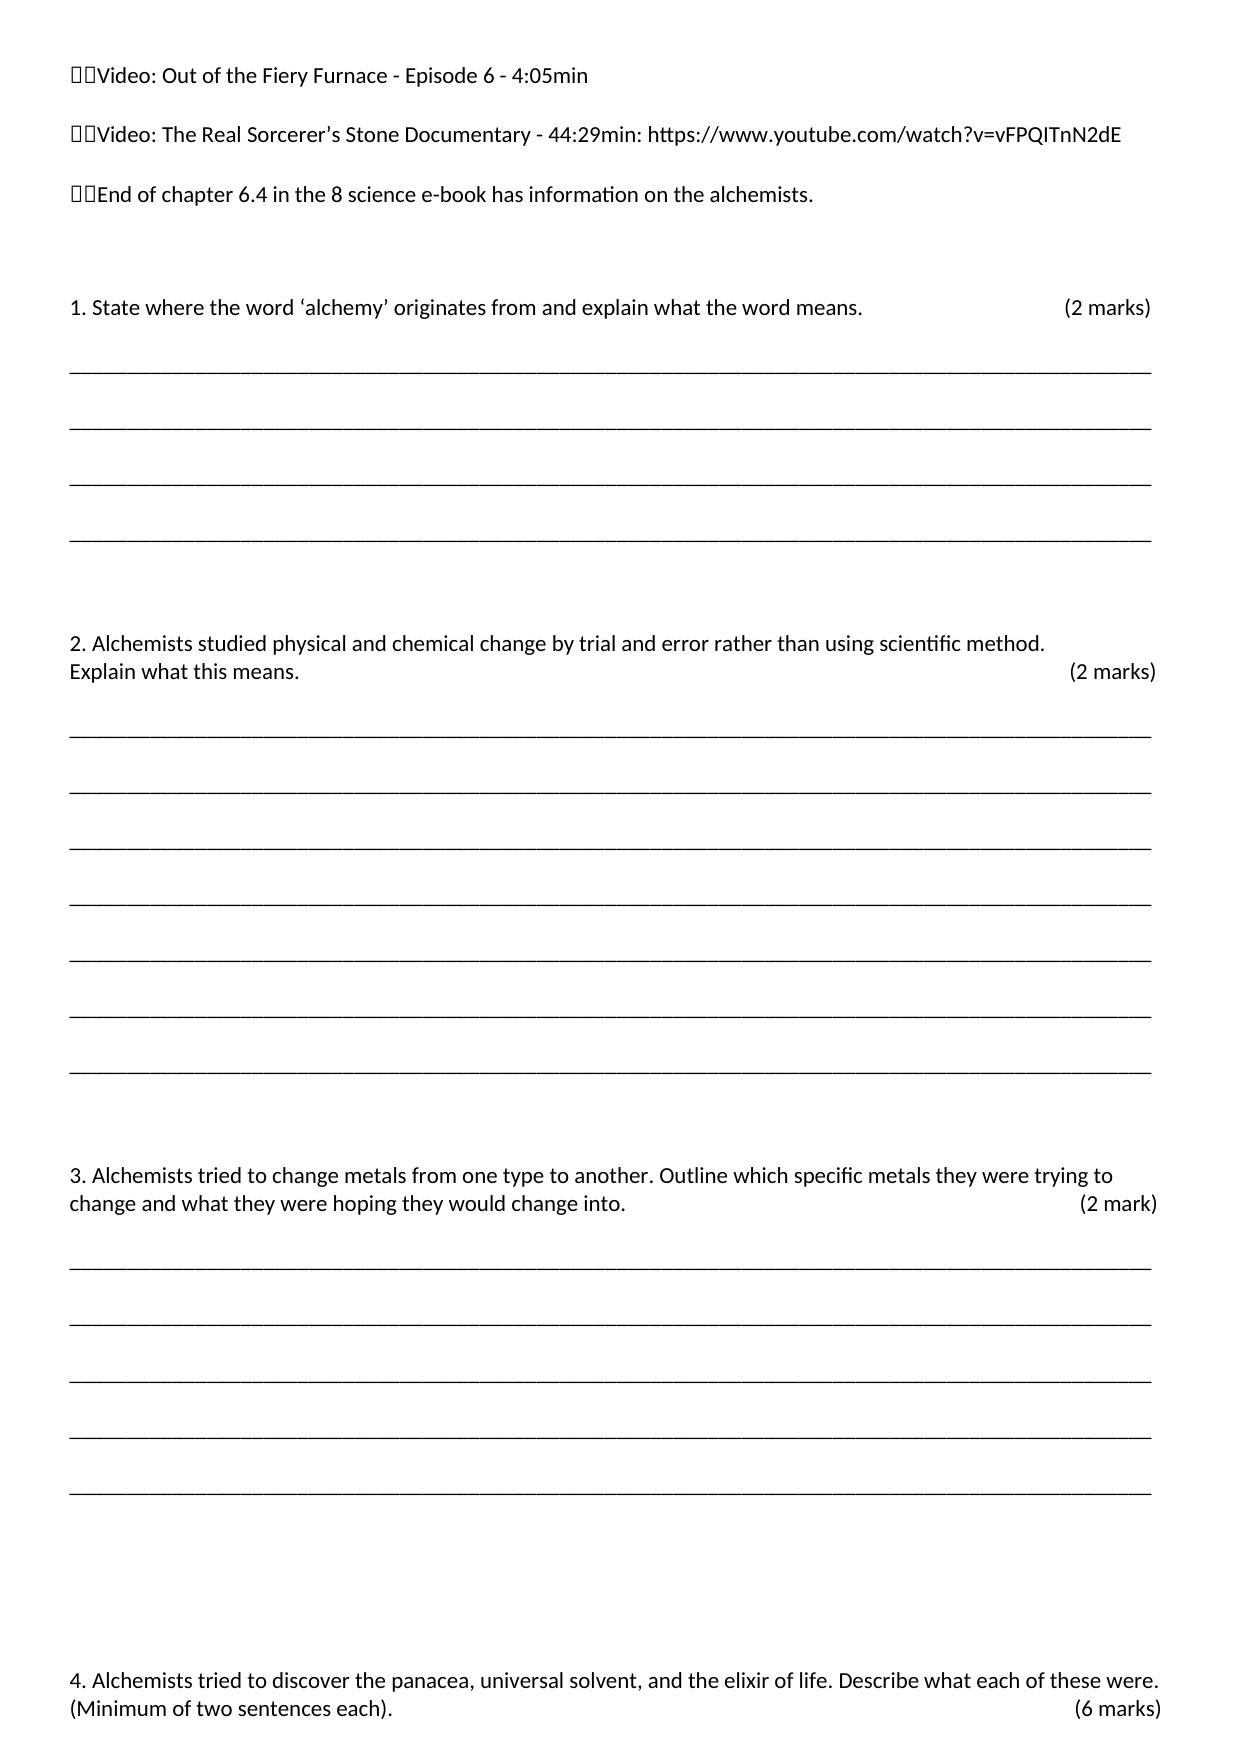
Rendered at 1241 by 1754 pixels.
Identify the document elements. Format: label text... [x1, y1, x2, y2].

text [69, 1414, 1163, 1442]
text _______________________________________________________________________________________________ [69, 1246, 1163, 1274]
text _______________________________________________________________________________________________ [69, 825, 1163, 853]
text _______________________________________________________________________________________________ [69, 769, 1163, 797]
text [69, 1470, 1163, 1498]
text Video: Out of the Fiery Furnace - Episode 6 - 4:05min [69, 59, 1163, 90]
text _______________________________________________________________________________________________ [69, 993, 1163, 1021]
text 3. Alchemists tried to change metals from one type to another. Outline which specific metals they were trying to change and what they were hoping they would change into. (2 mark) [69, 1162, 1163, 1218]
text Video: The Real Sorcerer’s Stone Documentary - 44:29min: https://www.youtube.com/watch?v=vFPQITnN2dE [69, 118, 1163, 149]
text _______________________________________________________________________________________________ [69, 1049, 1163, 1077]
text 2. Alchemists studied physical and chemical change by trial and error rather than using scientific method. [69, 629, 1163, 657]
text _______________________________________________________________________________________________ [69, 1358, 1163, 1386]
text 4. Alchemists tried to discover the panacea, universal solvent, and the elixir of life. Describe what each of these were. (Minimum of two sentences each). (6 marks) [69, 1666, 1163, 1722]
text _______________________________________________________________________________________________ [69, 461, 1163, 489]
text _______________________________________________________________________________________________ [69, 1302, 1163, 1330]
text Explain what this means. (2 marks) [69, 657, 1163, 685]
text _______________________________________________________________________________________________ [69, 405, 1163, 433]
text _______________________________________________________________________________________________ [69, 937, 1163, 965]
text _______________________________________________________________________________________________ [69, 517, 1163, 545]
text End of chapter 6.4 in the 8 science e-book has information on the alchemists. [69, 178, 1163, 209]
text 1. State where the word ‘alchemy’ originates from and explain what the word means. (2 marks) [69, 293, 1163, 321]
text _______________________________________________________________________________________________ [69, 881, 1163, 909]
text _______________________________________________________________________________________________ [69, 713, 1163, 741]
text _______________________________________________________________________________________________ [69, 349, 1163, 377]
